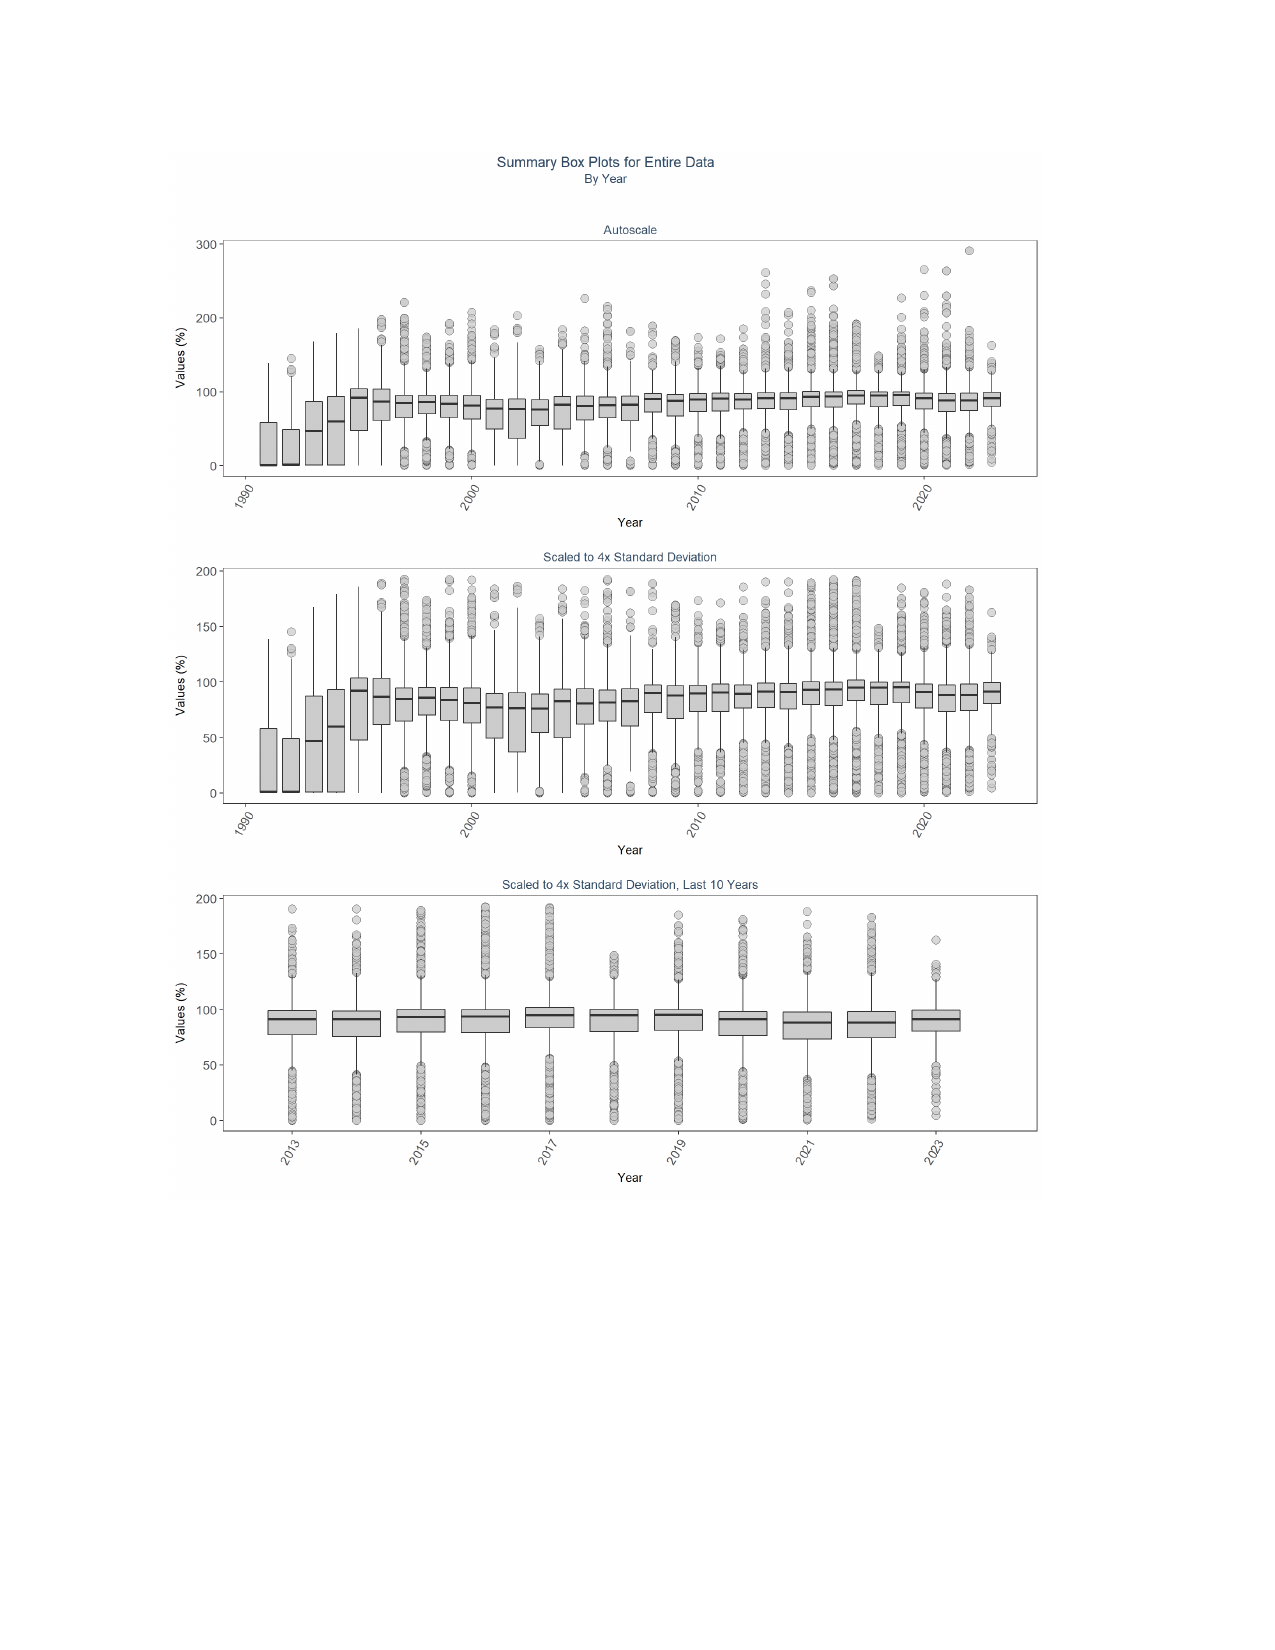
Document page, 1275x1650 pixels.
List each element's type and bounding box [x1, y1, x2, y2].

picture [168, 150, 1044, 1200]
